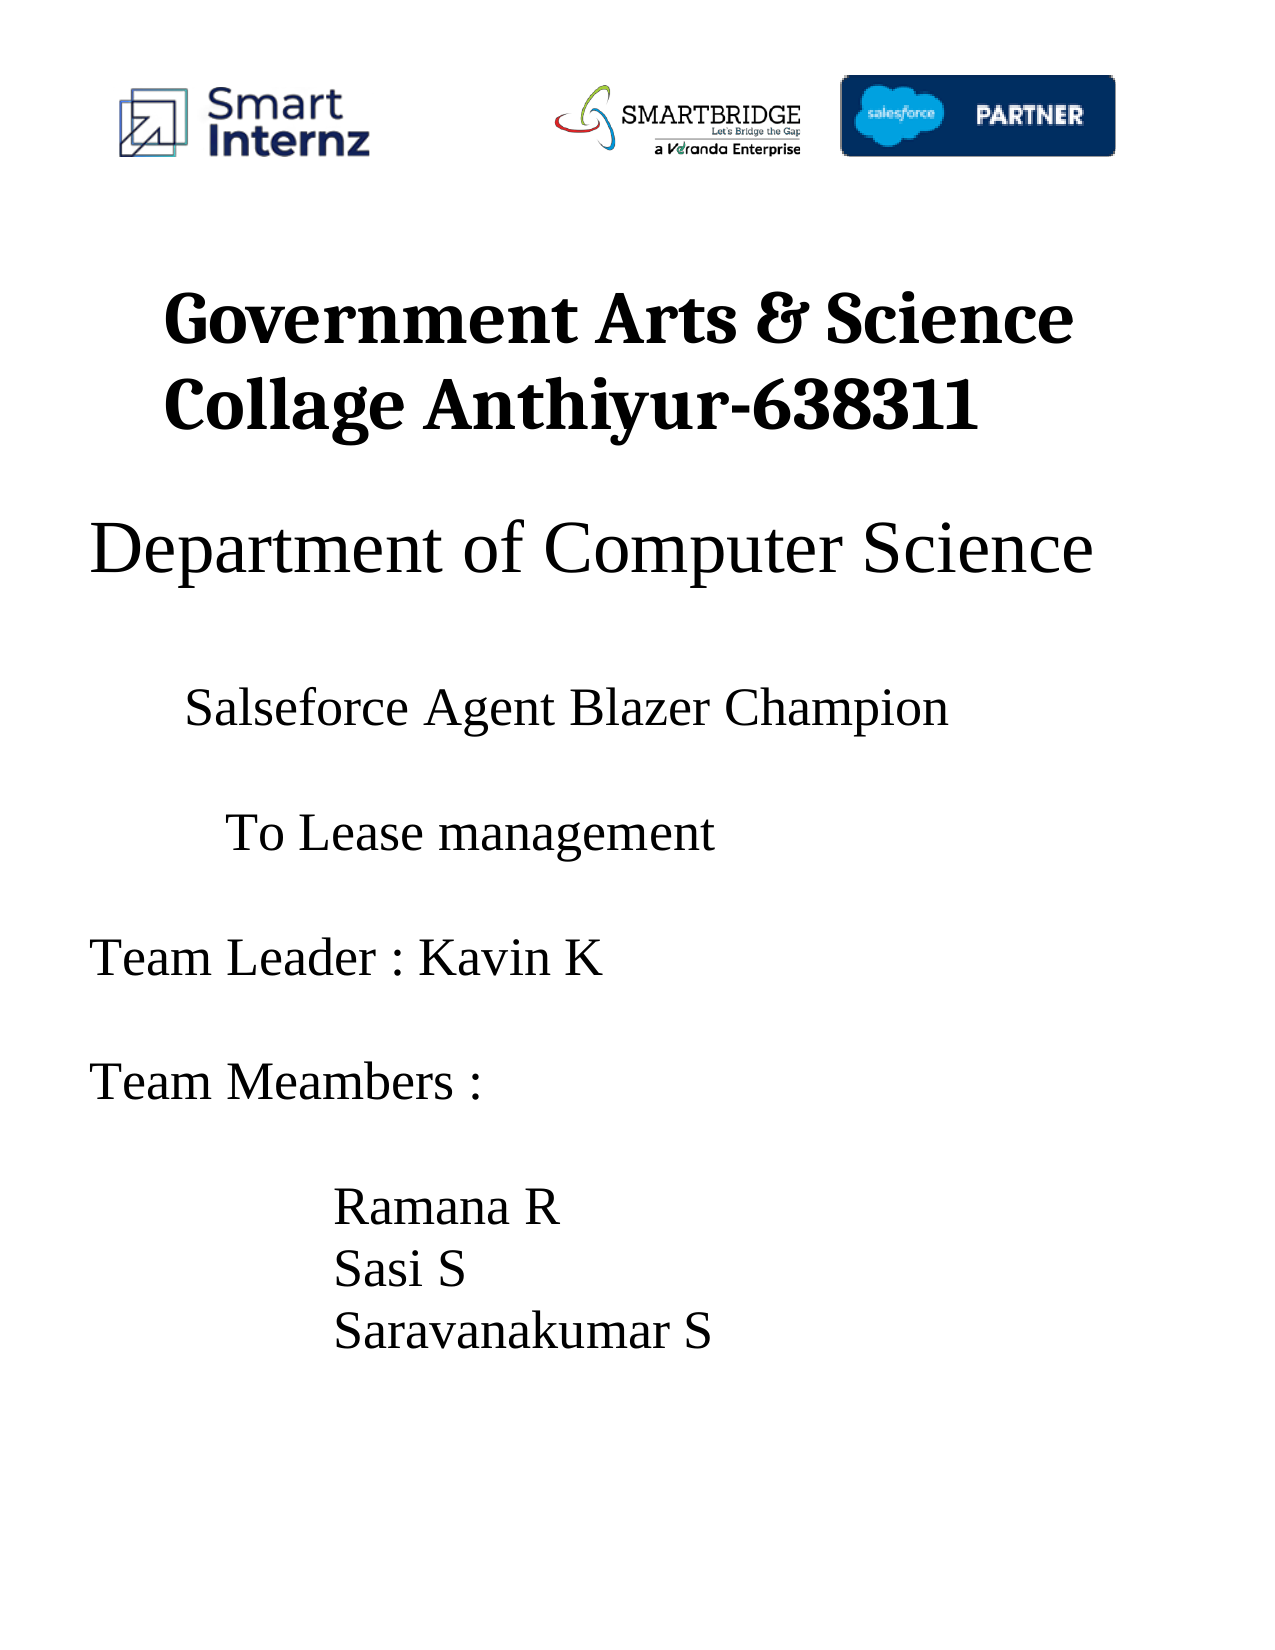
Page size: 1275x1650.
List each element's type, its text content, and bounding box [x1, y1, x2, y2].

text Sasi S [89, 1236, 1127, 1298]
text Salseforce Agent Blazer Champion [89, 675, 1127, 738]
text Saravanakumar S [89, 1298, 1127, 1361]
subtitle Government Arts & Science Collage Anthiyur-638311 [164, 276, 1127, 448]
text Department of Computer Science [89, 503, 1127, 589]
text Ramana R [89, 1174, 1127, 1236]
picture [839, 75, 1116, 157]
text To Lease management [89, 800, 1127, 862]
picture [112, 87, 377, 157]
text Team Meambers : [89, 1049, 1127, 1111]
picture [553, 84, 800, 157]
text Team Leader : Kavin K [89, 924, 1127, 987]
